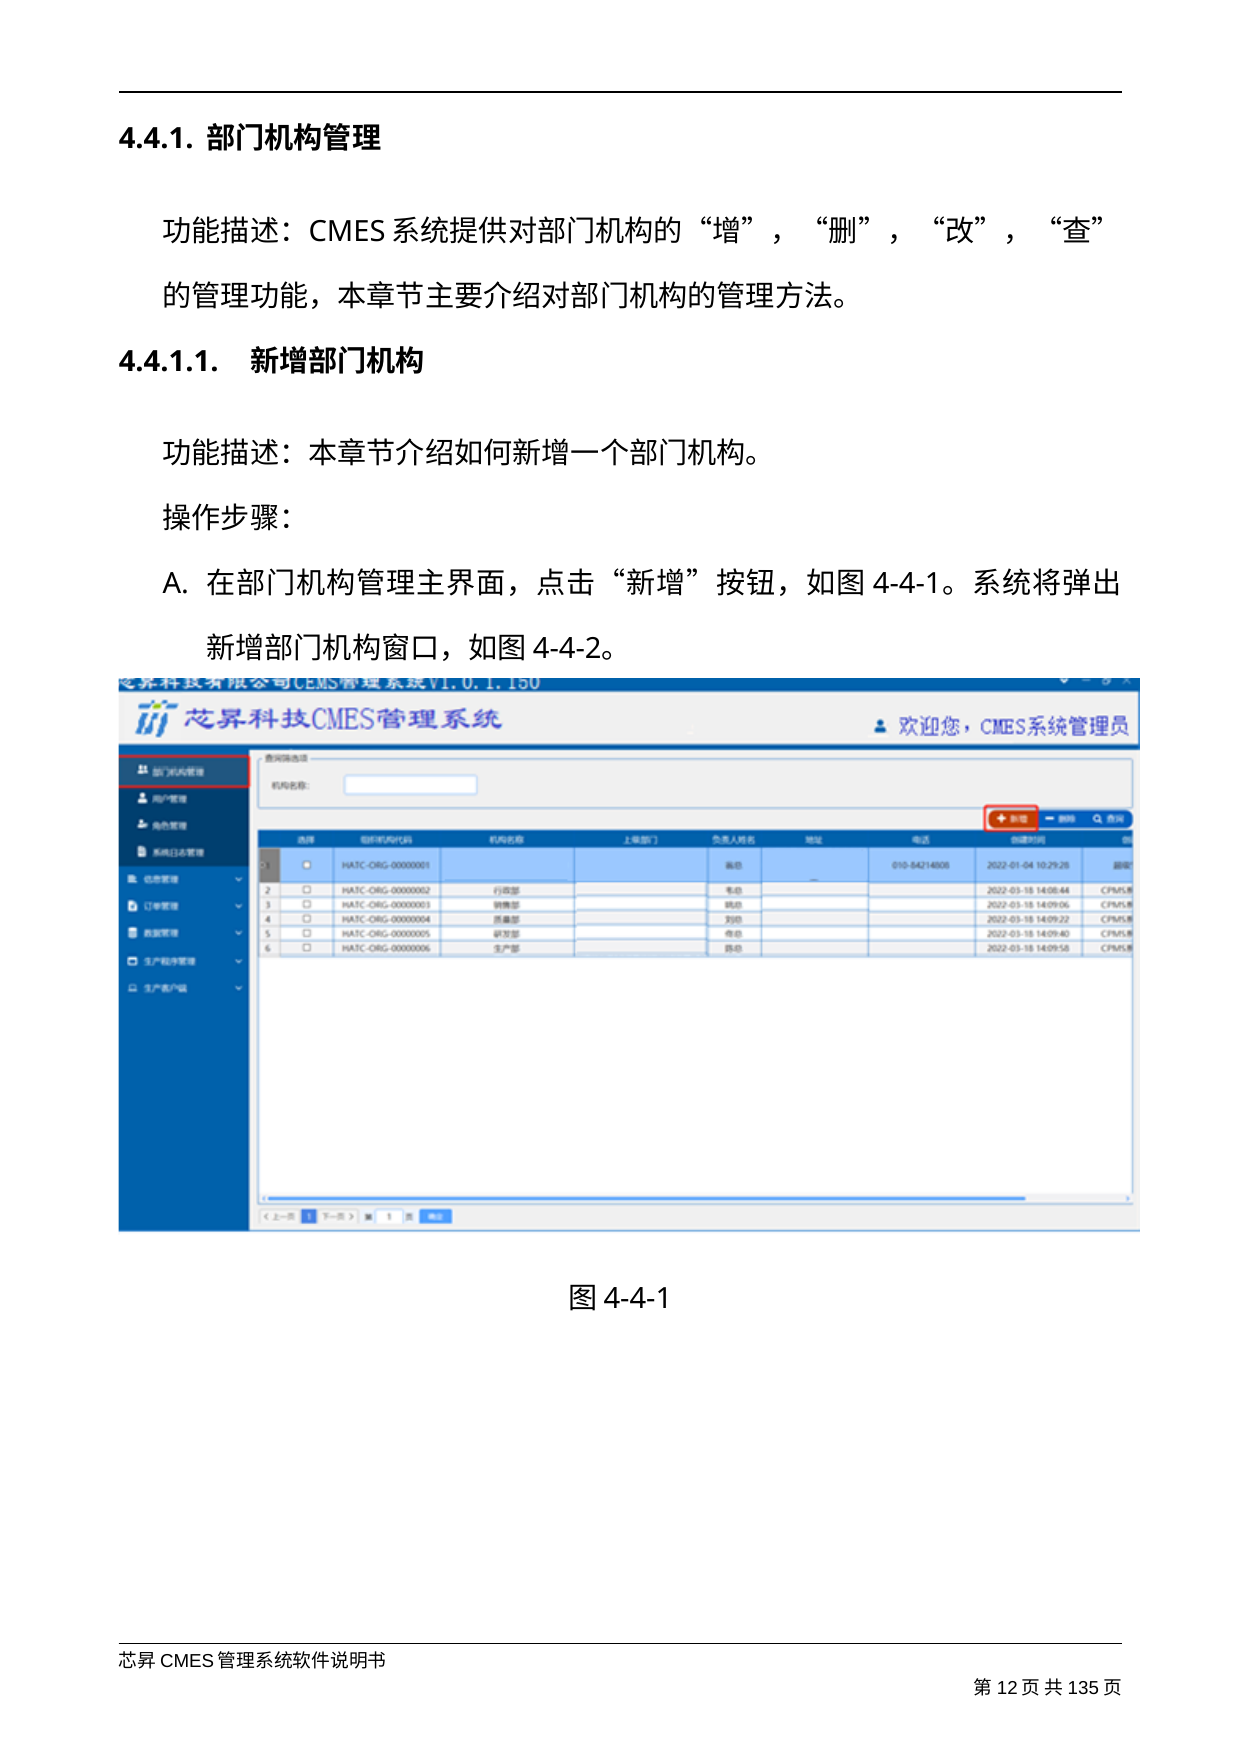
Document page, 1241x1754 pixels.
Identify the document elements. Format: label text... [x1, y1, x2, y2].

list 部门机构管理 [118, 104, 1122, 169]
list 在部门机构管理主界面，点击“新增”按钮，如图4-4-1。系统将弹出新增部门机构窗口，如图4-4-2。 [162, 548, 1122, 678]
text 操作步骤： [162, 483, 1122, 548]
text 功能描述：本章节介绍如何新增一个部门机构。 [162, 418, 1122, 483]
picture [118, 678, 1140, 1235]
text 图4-4-1 [118, 1263, 1122, 1328]
text 功能描述：CMES系统提供对部门机构的“增”，“删”，“改”，“查”的管理功能，本章节主要介绍对部门机构的管理方法。 [162, 196, 1122, 326]
list 新增部门机构 [118, 326, 1122, 391]
